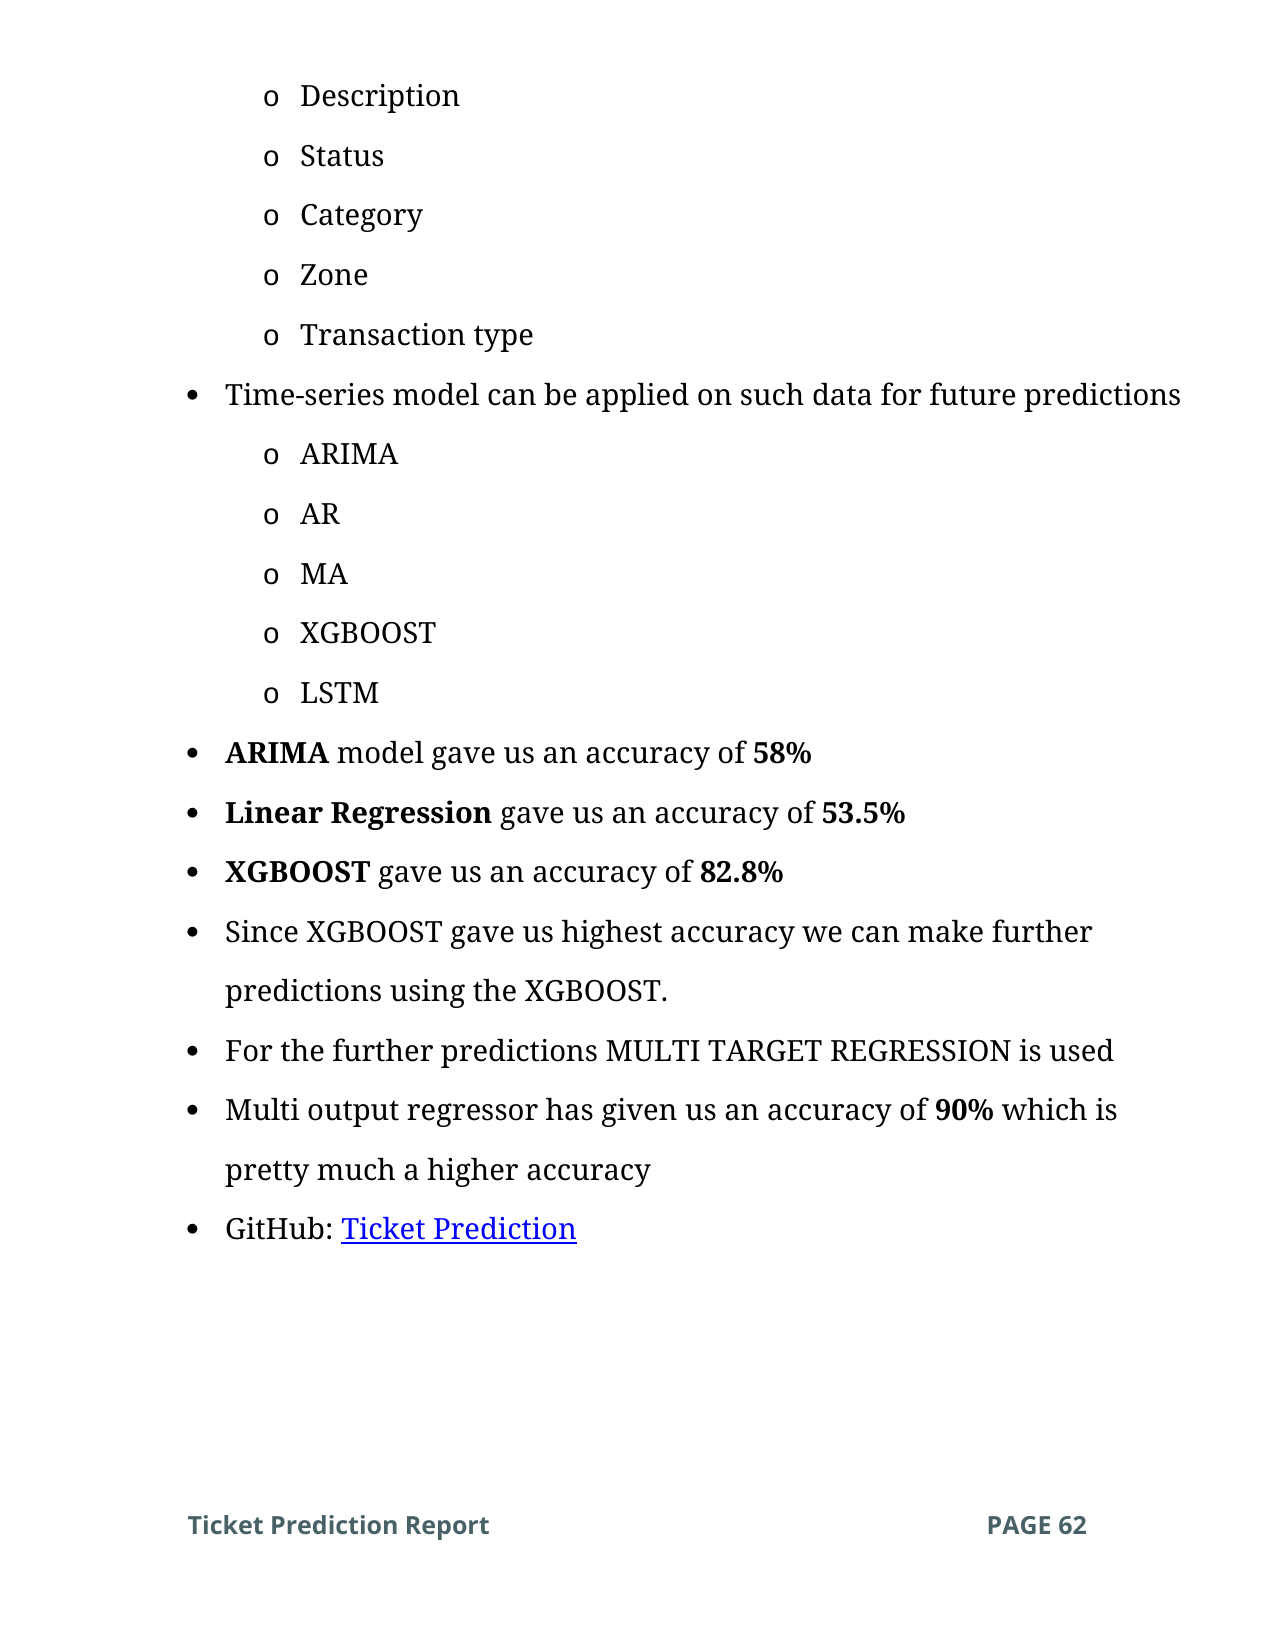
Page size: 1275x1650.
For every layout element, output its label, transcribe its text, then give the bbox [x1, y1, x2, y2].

list MA [262, 553, 1200, 593]
list LSTM [262, 673, 1200, 712]
list Since XGBOOST gave us highest accuracy we can make further predictions using the XGBOOST. [187, 911, 1200, 1010]
list AR [262, 493, 1200, 533]
list Multi output regressor has given us an accuracy of 90% which is pretty much a higher accuracy [187, 1089, 1200, 1188]
list XGBOOST gave us an accuracy of 82.8% [187, 851, 1200, 891]
list Zone [262, 254, 1200, 294]
list Time-series model can be applied on such data for future predictions [187, 374, 1200, 414]
list Category [262, 194, 1200, 234]
list GitHub: Ticket Prediction [187, 1208, 1200, 1248]
list ARIMA [262, 433, 1200, 473]
list ARIMA model gave us an accuracy of 58% [187, 732, 1200, 772]
list Linear Regression gave us an accuracy of 53.5% [187, 792, 1200, 832]
list Transaction type [262, 314, 1200, 354]
list XGBOOST [262, 613, 1200, 653]
list Status [262, 135, 1200, 175]
list For the further predictions MULTI TARGET REGRESSION is used [187, 1030, 1200, 1069]
list Description [262, 75, 1200, 115]
